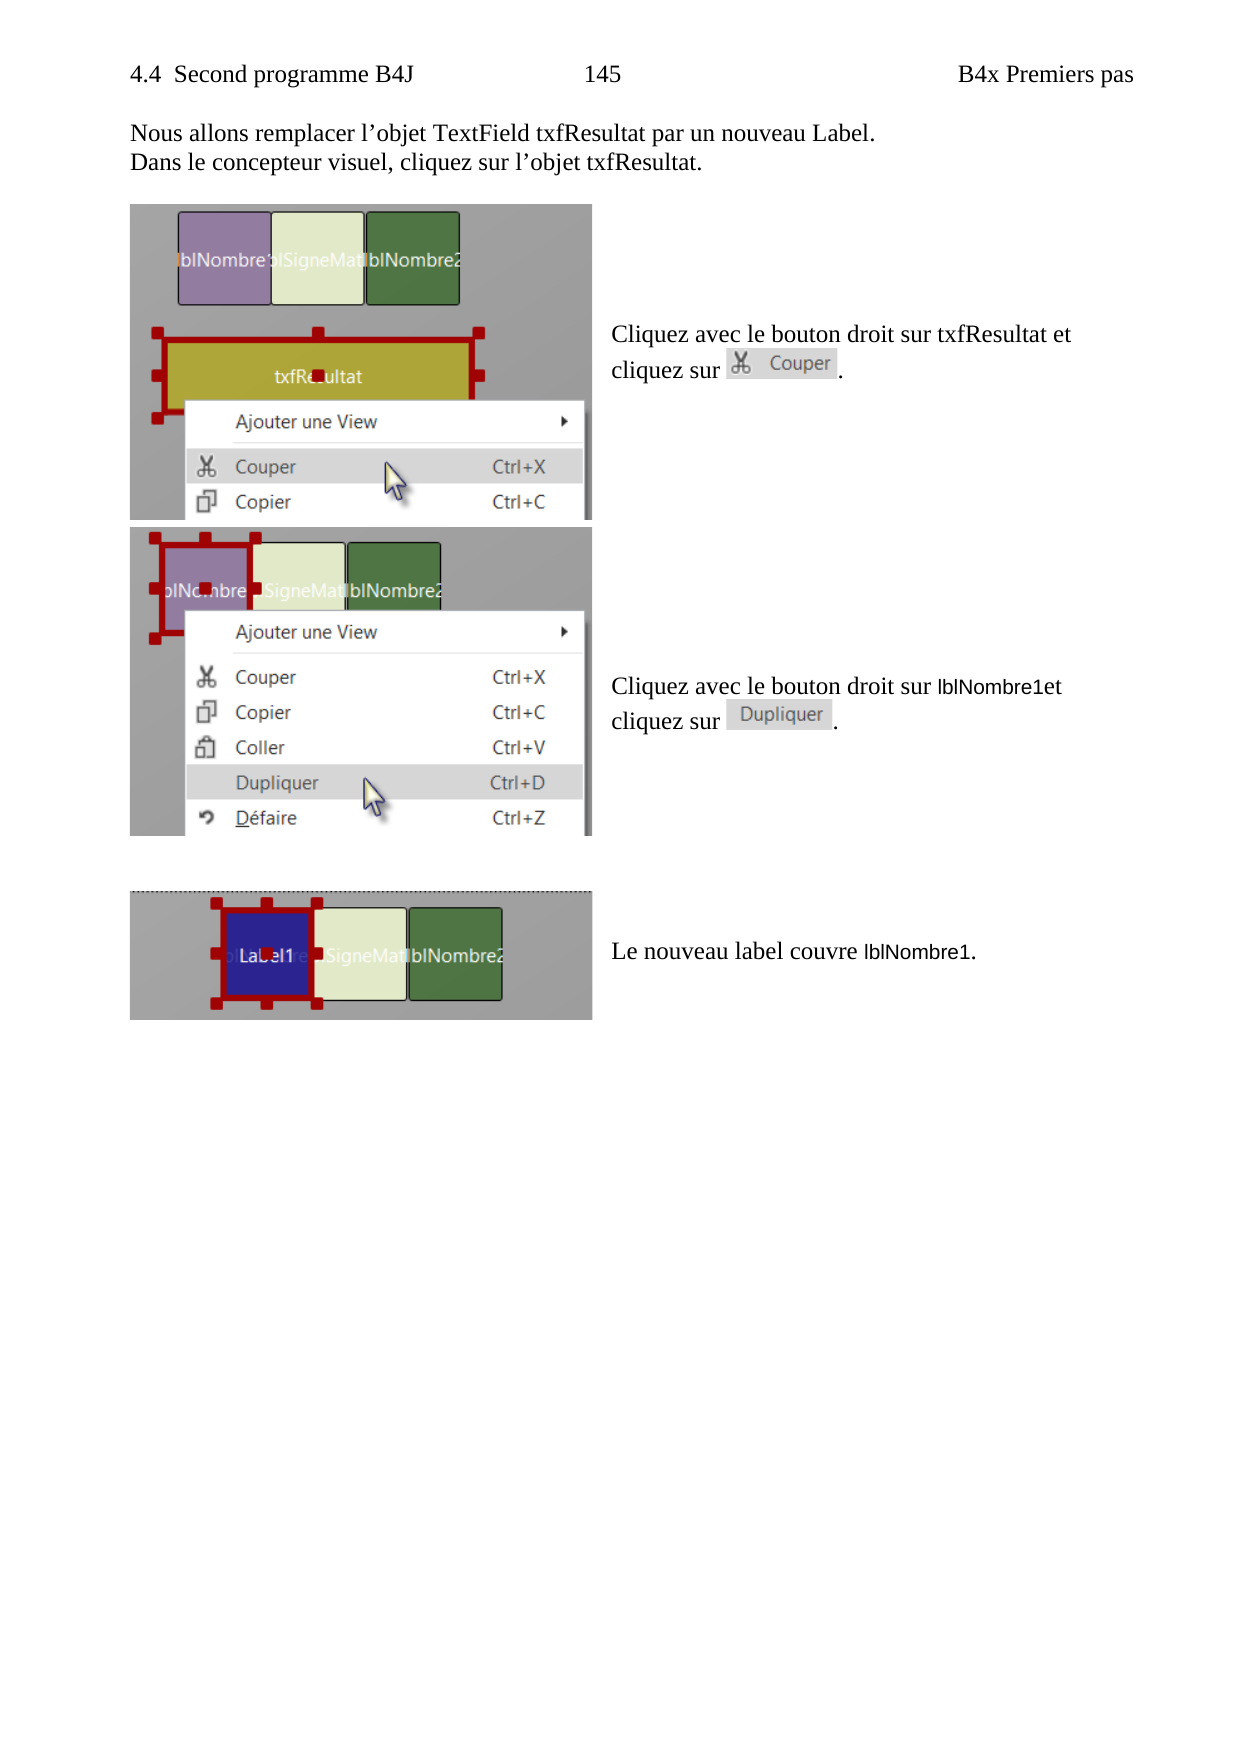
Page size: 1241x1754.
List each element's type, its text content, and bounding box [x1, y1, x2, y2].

picture [726, 348, 838, 379]
text Cliquez avec le bouton droit sur lblNombre1et cliquez sur . [593, 671, 1134, 735]
text Nous allons remplacer l’objet TextField txfResultat par un nouveau Label. [130, 118, 1134, 147]
text Dans le concepteur visuel, cliquez sur l’objet txfResultat. [130, 147, 1134, 176]
picture [129, 527, 593, 836]
picture [726, 699, 833, 730]
picture [129, 204, 593, 520]
picture [129, 891, 593, 1020]
text Le nouveau label couvre lblNombre1. [593, 936, 1134, 965]
text Cliquez avec le bouton droit sur txfResultat et cliquez sur . [593, 319, 1134, 383]
